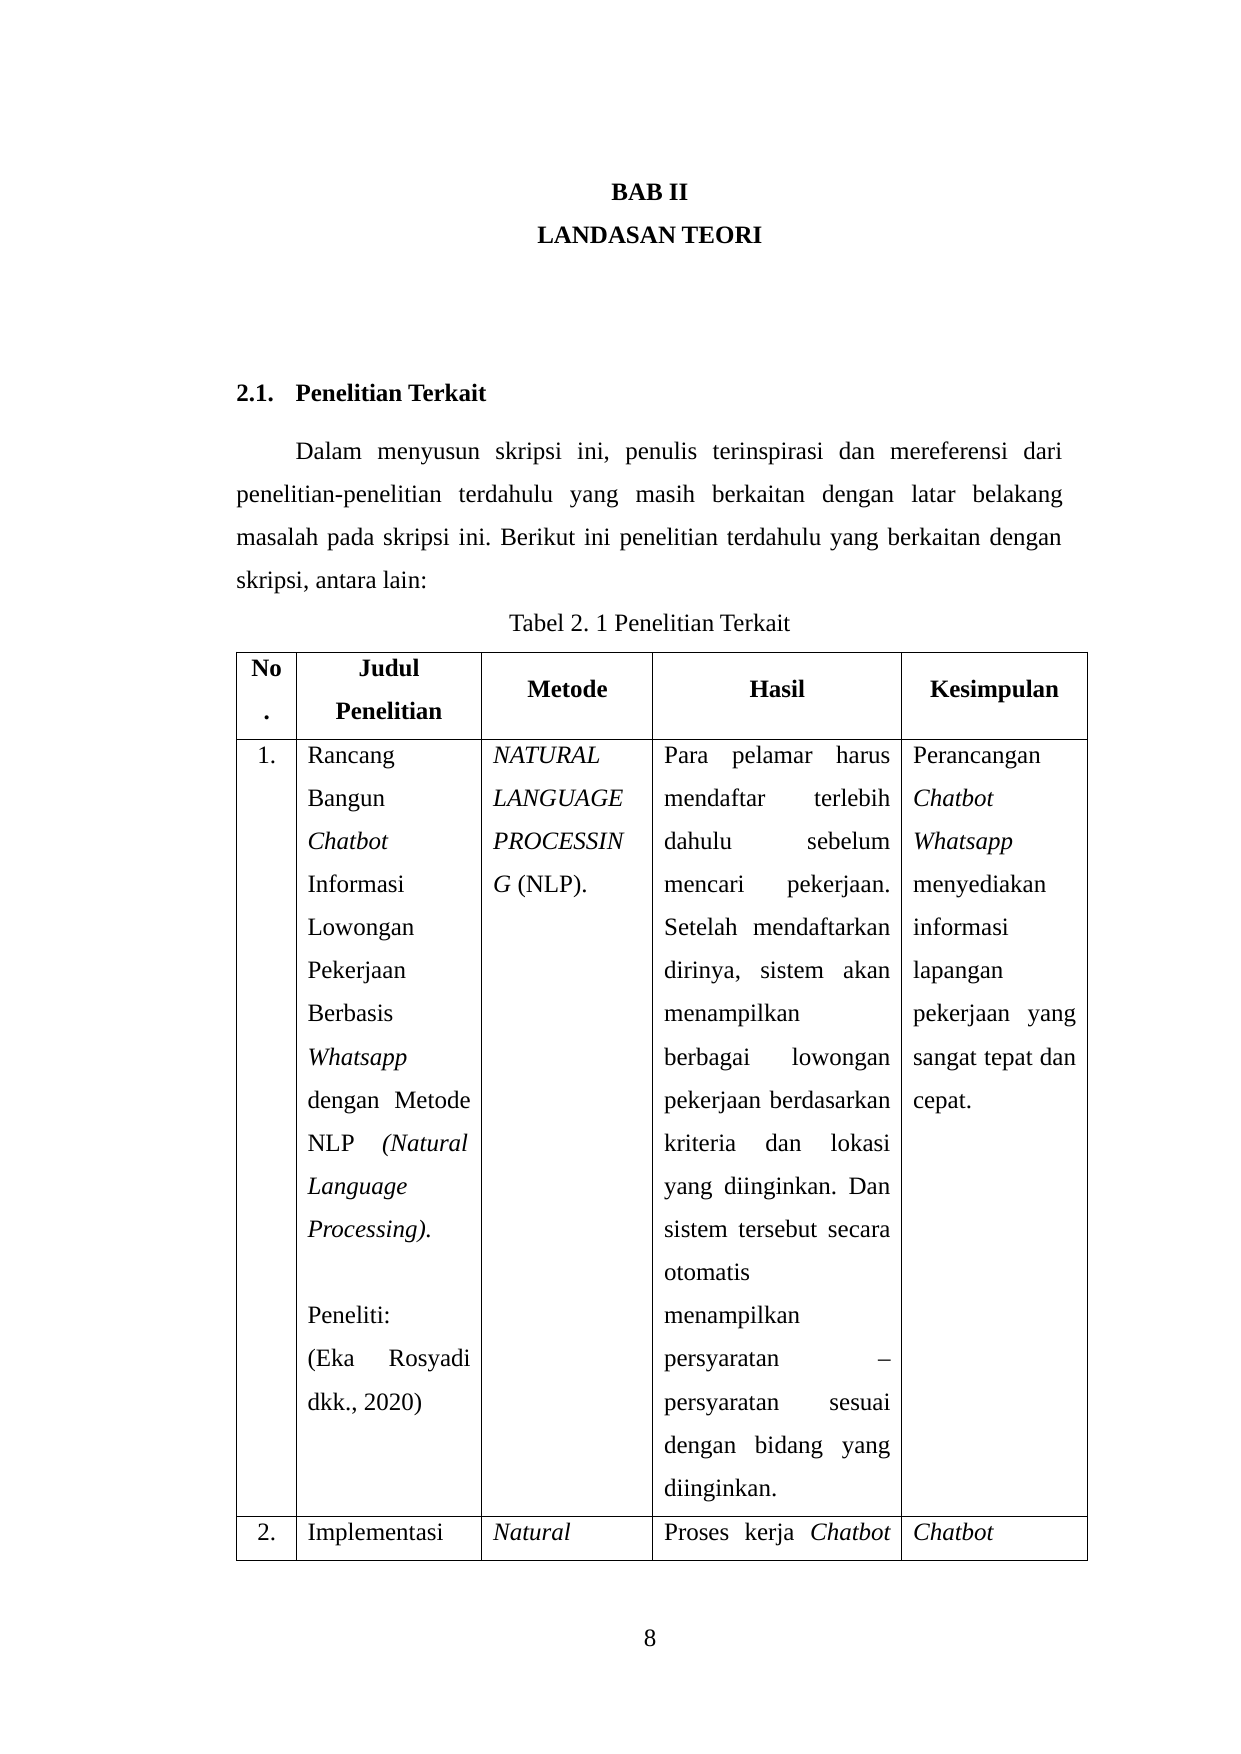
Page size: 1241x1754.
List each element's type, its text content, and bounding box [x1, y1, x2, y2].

table_header Judul Penelitian [297, 653, 481, 739]
text Dalam menyusun skripsi ini, penulis terinspirasi dan mereferensi dari penelitian-penelitian terdahulu yang masih berkaitan dengan latar belakang masalah pada skripsi ini. Berikut ini penelitian terdahulu yang berkaitan dengan skripsi, antara lain: [236, 436, 1063, 594]
subtitle Penelitian Terkait [236, 378, 1063, 407]
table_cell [297, 1517, 481, 1560]
table_header Kesimpulan [902, 653, 1087, 739]
table_cell NATURAL LANGUAGE PROCESSING (NLP). [482, 740, 652, 1516]
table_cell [902, 1517, 1087, 1560]
table_cell Para pelamar harus mendaftar terlebih dahulu sebelum mencari pekerjaan. Setelah mendaftarkan dirinya, sistem akan menampilkan berbagai lowongan pekerjaan berdasarkan kriteria dan lokasi yang diinginkan. Dan sistem tersebut secara otomatis menampilkan persyaratan – persyaratan sesuai dengan bidang yang diinginkan. [653, 740, 901, 1516]
table_header No. [237, 653, 296, 739]
table_header Metode [482, 653, 652, 739]
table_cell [482, 1517, 652, 1560]
table_cell Rancang Bangun Chatbot Informasi Lowongan Pekerjaan Berbasis Whatsapp dengan Metode NLP (Natural Language Processing). Peneliti: [297, 740, 481, 1516]
text Tabel 2. 1 Penelitian Terkait [236, 608, 1063, 637]
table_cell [653, 1517, 901, 1560]
table_cell Perancangan Chatbot Whatsapp menyediakan informasi lapangan pekerjaan yang sangat tepat dan cepat. [902, 740, 1087, 1516]
table_header Hasil [653, 653, 901, 739]
table_cell 1. [237, 740, 296, 1516]
table_cell 2. [237, 1517, 296, 1560]
subtitle BAB II LANDASAN TEORI [236, 177, 1063, 249]
